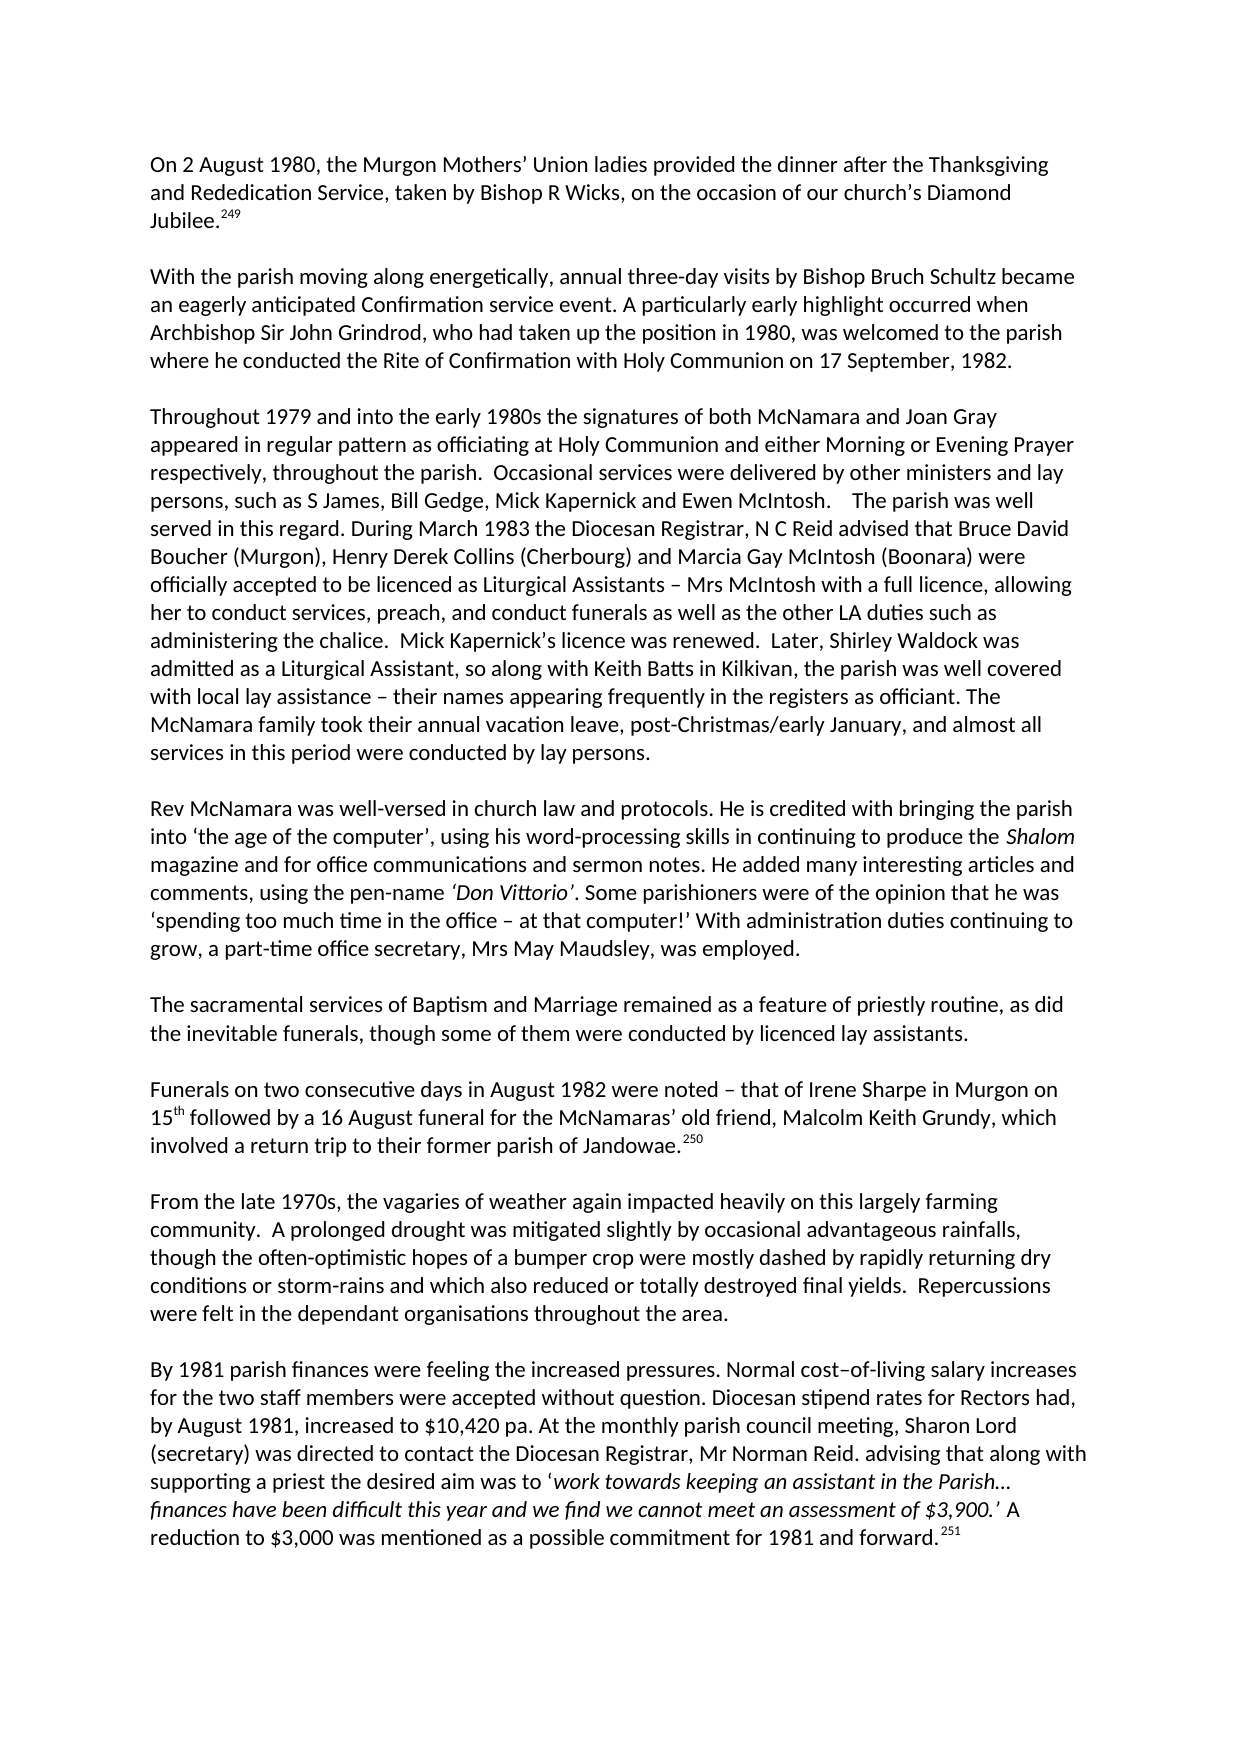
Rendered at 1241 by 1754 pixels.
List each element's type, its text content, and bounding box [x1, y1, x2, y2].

text On 2 August 1980, the Murgon Mothers’ Union ladies provided the dinner after the Thanksgiving and Rededication Service, taken by Bishop R Wicks, on the occasion of our church’s Diamond Jubilee. [150, 150, 1090, 234]
text With the parish moving along energetically, annual three-day visits by Bishop Bruch Schultz became an eagerly anticipated Confirmation service event. A particularly early highlight occurred when Archbishop Sir John Grindrod, who had taken up the position in 1980, was welcomed to the parish where he conducted the Rite of Confirmation with Holy Communion on 17 September, 1982. [150, 262, 1090, 374]
text Throughout 1979 and into the early 1980s the signatures of both McNamara and Joan Gray appeared in regular pattern as officiating at Holy Communion and either Morning or Evening Prayer respectively, throughout the parish. Occasional services were delivered by other ministers and lay persons, such as S James, Bill Gedge, Mick Kapernick and Ewen McIntosh. The parish was well served in this regard. During March 1983 the Diocesan Registrar, N C Reid advised that Bruce David Boucher (Murgon), Henry Derek Collins (Cherbourg) and Marcia Gay McIntosh (Boonara) were officially accepted to be licenced as Liturgical Assistants – Mrs McIntosh with a full licence, allowing her to conduct services, preach, and conduct funerals as well as the other LA duties such as administering the chalice. Mick Kapernick’s licence was renewed. Later, Shirley Waldock was admitted as a Liturgical Assistant, so along with Keith Batts in Kilkivan, the parish was well covered with local lay assistance – their names appearing frequently in the registers as officiant. The McNamara family took their annual vacation leave, post-Christmas/early January, and almost all services in this period were conducted by lay persons. [150, 402, 1090, 766]
text Rev McNamara was well-versed in church law and protocols. He is credited with bringing the parish into ‘the age of the computer’, using his word-processing skills in continuing to produce the Shalom magazine and for office communications and sermon notes. He added many interesting articles and comments, using the pen-name ‘Don Vittorio’. Some parishioners were of the opinion that he was ‘spending too much time in the office – at that computer!’ With administration duties continuing to grow, a part-time office secretary, Mrs May Maudsley, was employed. [150, 794, 1090, 963]
text From the late 1970s, the vagaries of weather again impacted heavily on this largely farming community. A prolonged drought was mitigated slightly by occasional advantageous rainfalls, though the often-optimistic hopes of a bumper crop were mostly dashed by rapidly returning dry conditions or storm-rains and which also reduced or totally destroyed final yields. Repercussions were felt in the dependant organisations throughout the area. [150, 1187, 1090, 1327]
text The sacramental services of Baptism and Marriage remained as a feature of priestly routine, as did the inevitable funerals, though some of them were conducted by licenced lay assistants. [150, 991, 1090, 1047]
text Funerals on two consecutive days in August 1982 were noted – that of Irene Sharpe in Murgon on 15th followed by a 16 August funeral for the McNamaras’ old friend, Malcolm Keith Grundy, which involved a return trip to their former parish of Jandowae. [150, 1075, 1090, 1159]
text By 1981 parish finances were feeling the increased pressures. Normal cost–of-living salary increases for the two staff members were accepted without question. Diocesan stipend rates for Rectors had, by August 1981, increased to $10,420 pa. At the monthly parish council meeting, Sharon Lord (secretary) was directed to contact the Diocesan Registrar, Mr Norman Reid. advising that along with supporting a priest the desired aim was to ‘work towards keeping an assistant in the Parish…finances have been difficult this year and we find we cannot meet an assessment of $3,900.’ A reduction to $3,000 was mentioned as a possible commitment for 1981 and forward. [150, 1355, 1090, 1551]
